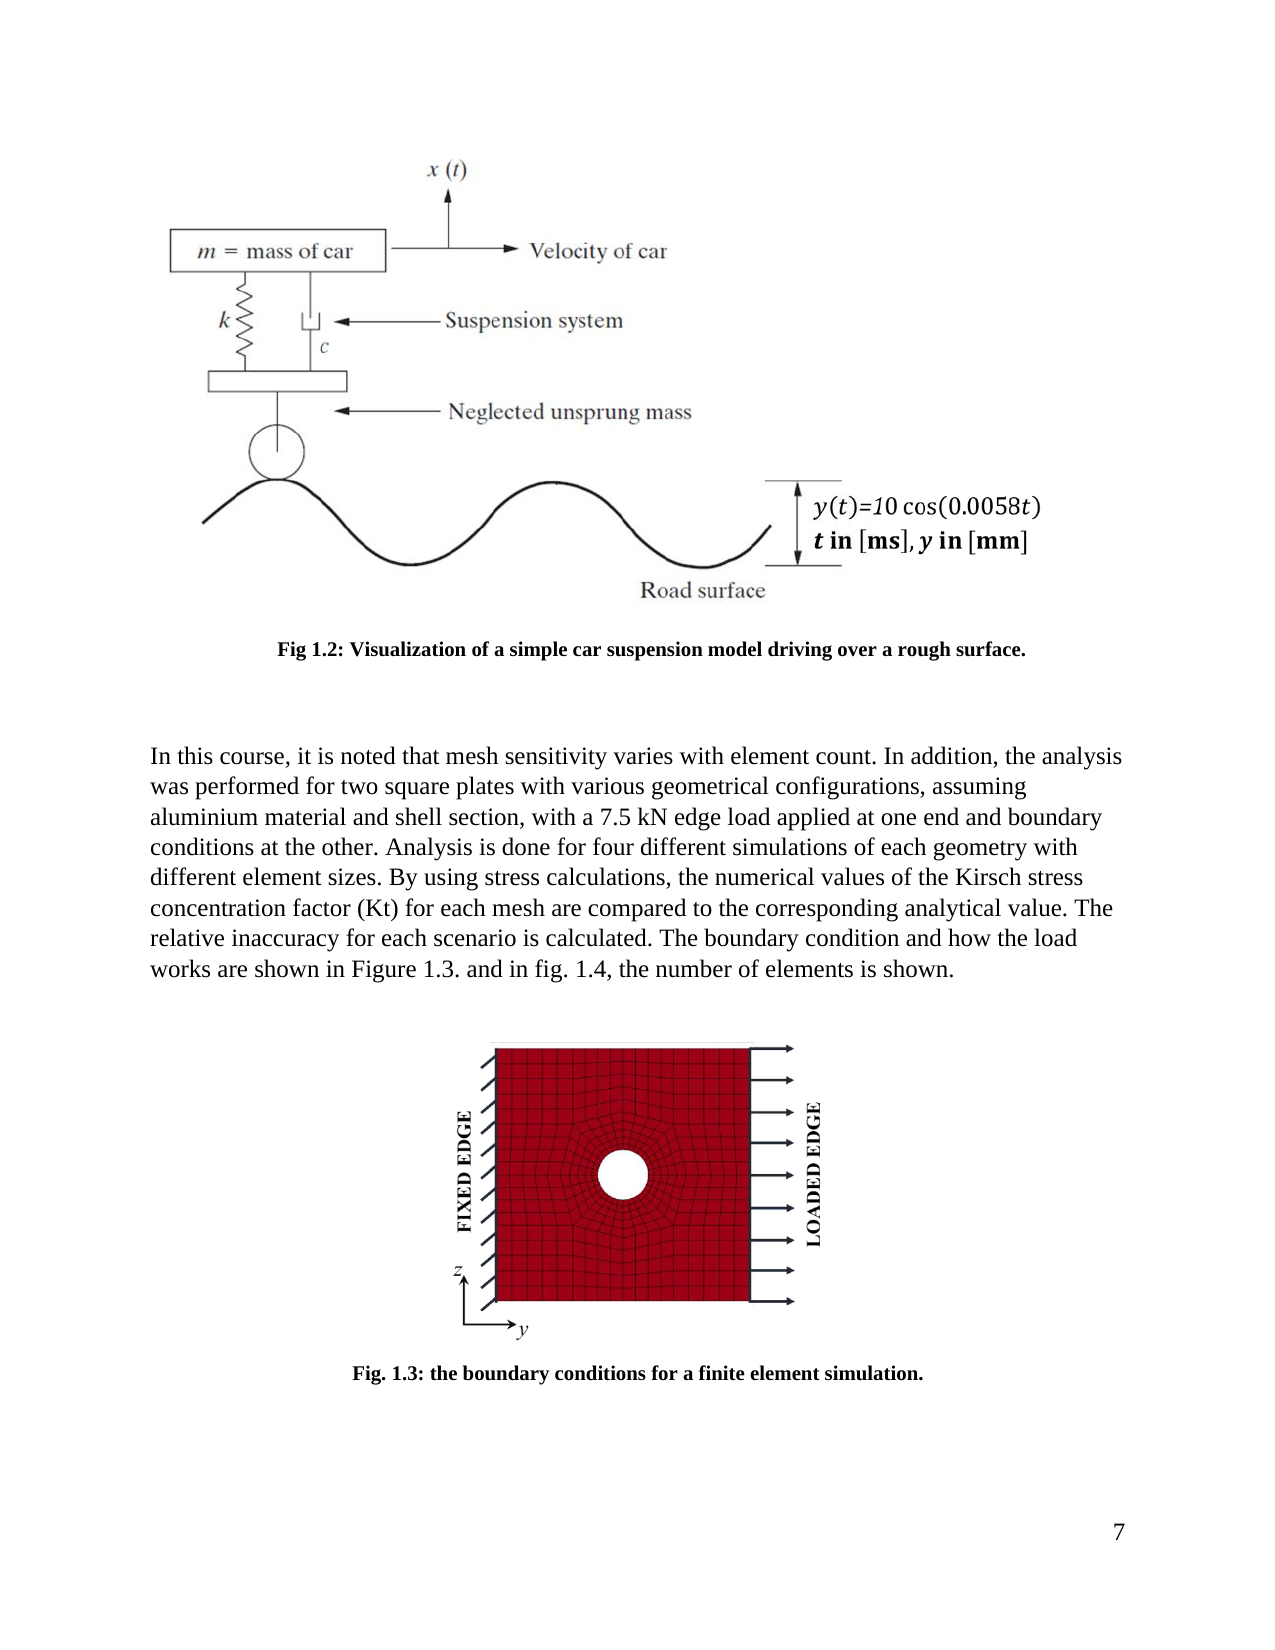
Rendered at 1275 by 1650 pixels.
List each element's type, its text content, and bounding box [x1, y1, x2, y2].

text In this course, it is noted that mesh sensitivity varies with element count. In addition, the analysis was performed for two square plates with various geometrical configurations, assuming aluminium material and shell section, with a 7.5 kN edge load applied at one end and boundary conditions at the other. Analysis is done for four different simulations of each geometry with different element sizes. By using stress calculations, the numerical values of the Kirsch stress concentration factor (Kt) for each mesh are compared to the corresponding analytical value. The relative inaccuracy for each scenario is calculated. The boundary condition and how the load works are shown in Figure 1.3. and in fig. 1.4, the number of elements is shown. [150, 741, 1125, 982]
picture [150, 150, 1052, 623]
picture [440, 1040, 835, 1343]
text Fig. 1.3: the boundary conditions for a finite element simulation. [166, 1361, 1110, 1385]
text Fig 1.2: Visualization of a simple car suspension model driving over a rough surface. [178, 637, 1125, 661]
